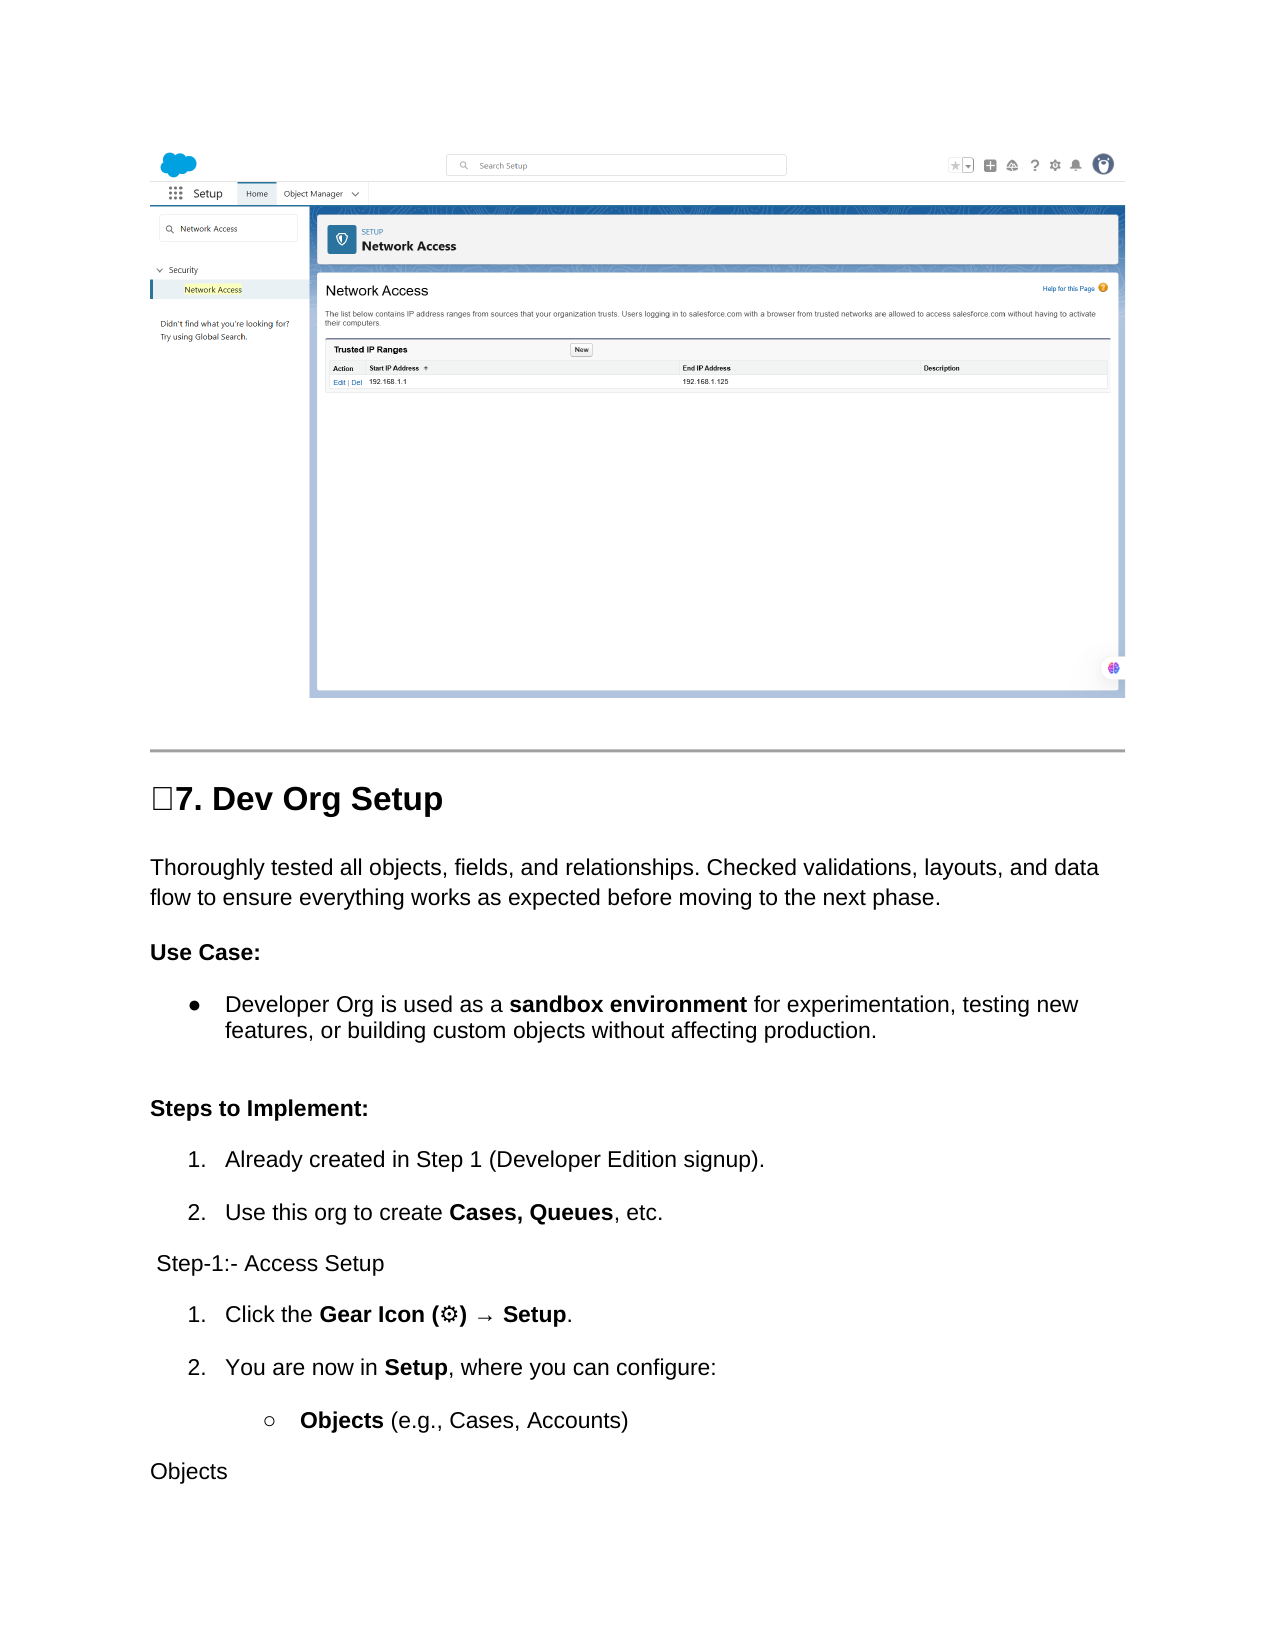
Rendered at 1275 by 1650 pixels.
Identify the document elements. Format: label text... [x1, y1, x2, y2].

text Thoroughly tested all objects, fields, and relationships. Checked validations, layouts, and data flow to ensure everything works as expected before moving to the next phase. [150, 854, 1125, 910]
list Use this org to create Cases, Queues, etc. [187, 1199, 1125, 1225]
text Step-1:- Access Setup [150, 1250, 1125, 1276]
text 🔹7. Dev Org Setup [150, 779, 1125, 818]
list You are now in Setup, where you can configure: [187, 1354, 1125, 1407]
picture [150, 150, 1125, 698]
list Developer Org is used as a sandbox environment for experimentation, testing new features, or building custom objects without affecting production. [187, 991, 1125, 1070]
list Already created in Step 1 (Developer Edition signup). [187, 1146, 1125, 1199]
text Steps to Implement: [150, 1095, 1125, 1121]
list Click the Gear Icon (⚙️) → Setup. [187, 1301, 1125, 1354]
list Objects (e.g., Cases, Accounts) [262, 1407, 1125, 1433]
text Use Case: [150, 939, 1125, 966]
text Objects [150, 1458, 1125, 1484]
